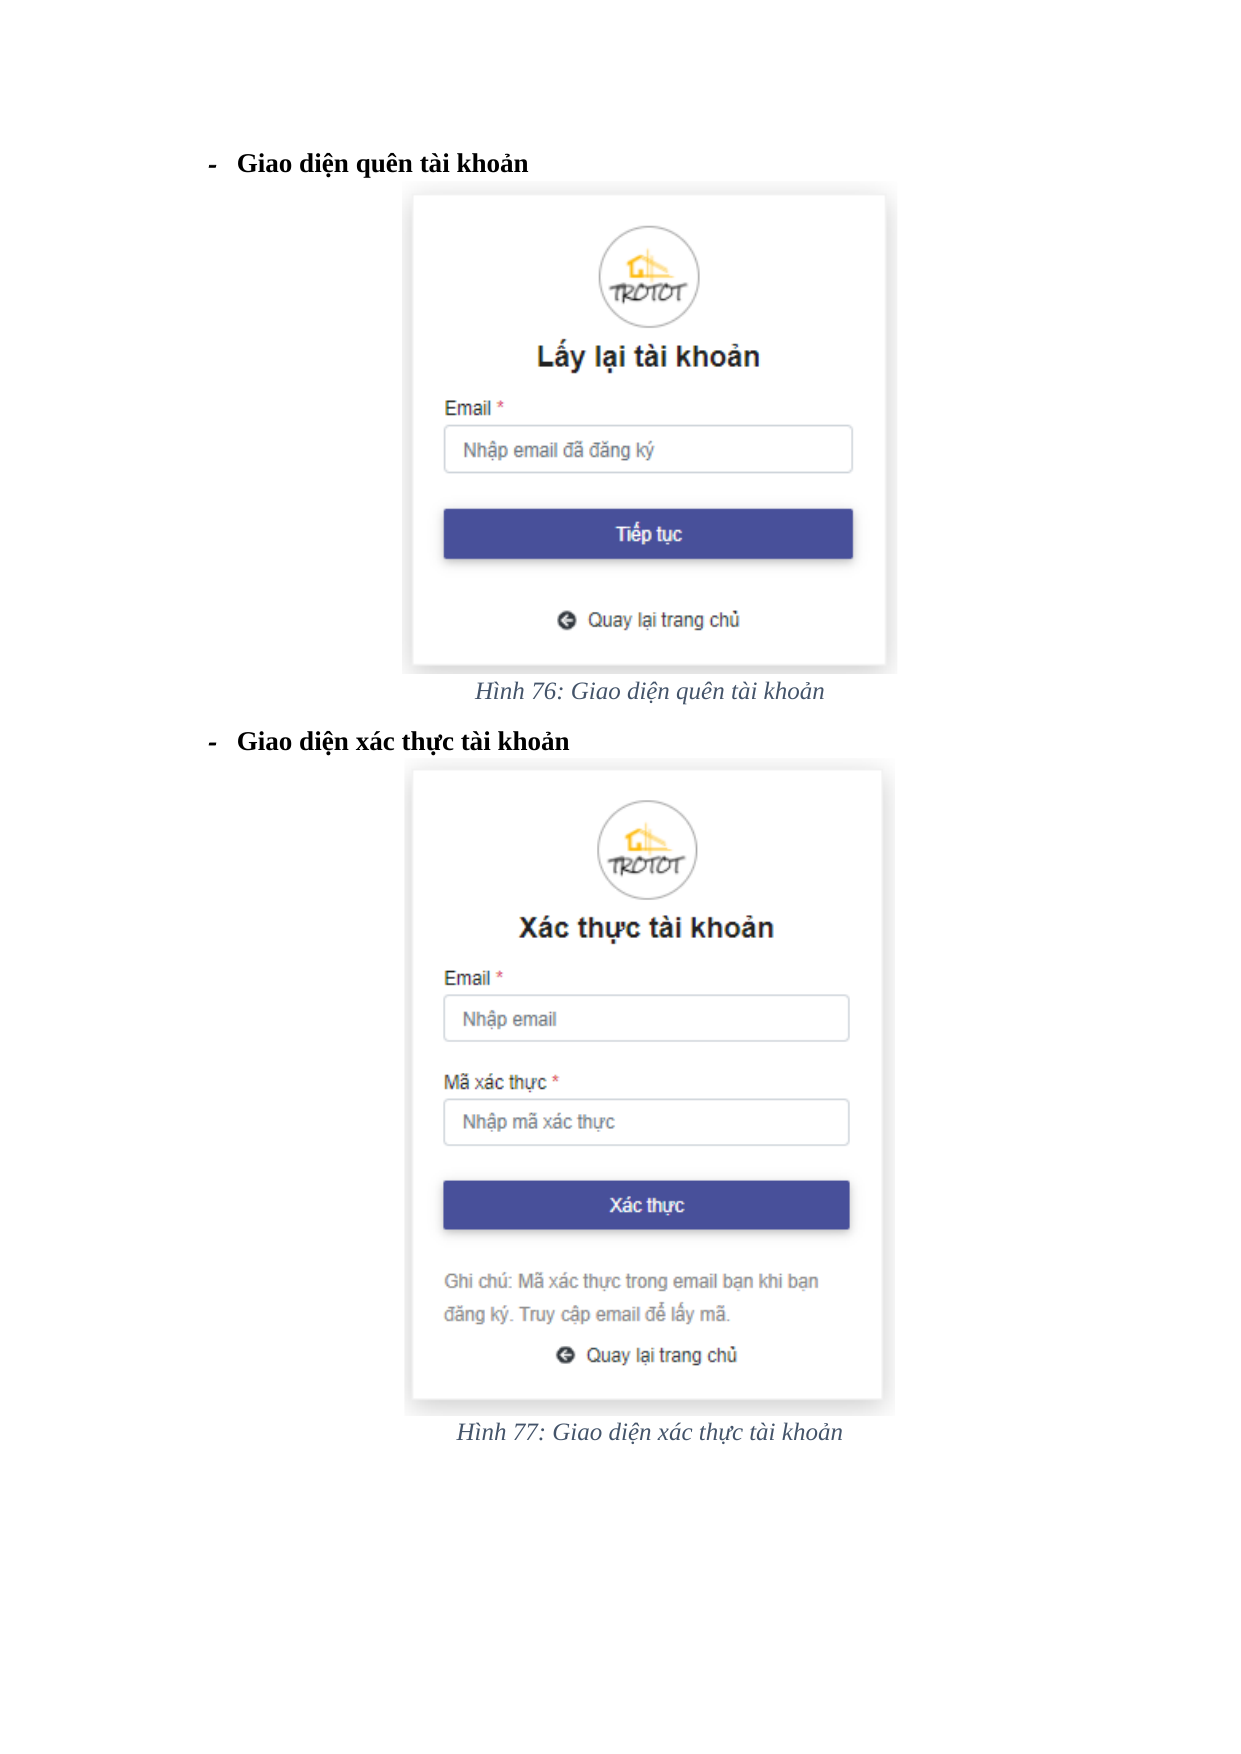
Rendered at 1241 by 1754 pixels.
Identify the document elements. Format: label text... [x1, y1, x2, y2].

list Giao diện quên tài khoản [207, 148, 1093, 179]
text Hình 76: Giao diện quên tài khoản [207, 676, 1093, 704]
list Giao diện xác thực tài khoản [207, 725, 1093, 756]
picture [404, 758, 895, 1416]
text Hình 77: Giao diện xác thực tài khoản [207, 1417, 1093, 1446]
picture [402, 181, 898, 674]
